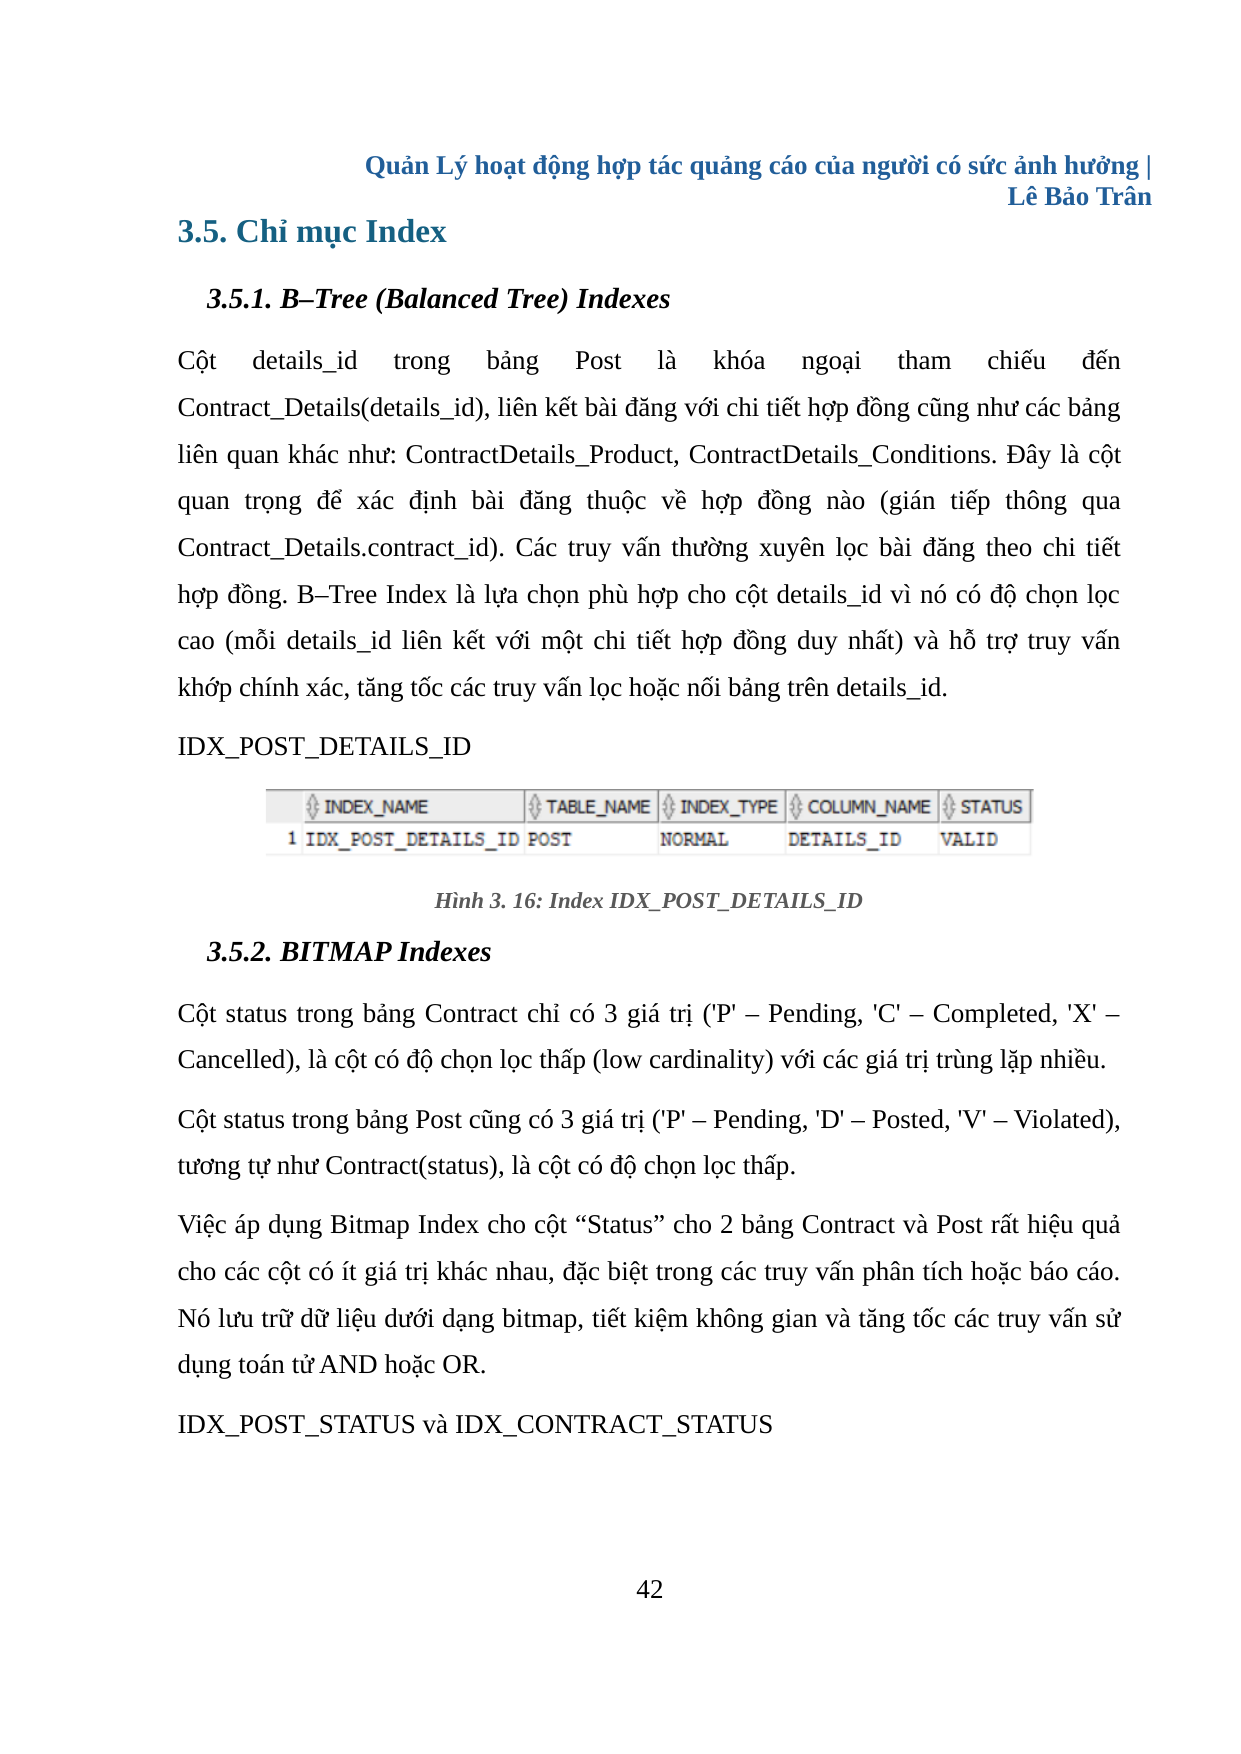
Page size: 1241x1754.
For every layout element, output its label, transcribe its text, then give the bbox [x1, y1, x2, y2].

text IDX_POST_DETAILS_ID [177, 730, 1122, 761]
text Cột status trong bảng Post cũng có 3 giá trị ('P' – Pending, 'D' – Posted, 'V' – Violated), tương tự như Contract(status), là cột có độ chọn lọc thấp. [177, 1103, 1122, 1181]
text Việc áp dụng Bitmap Index cho cột “Status” cho 2 bảng Contract và Post rất hiệu quả cho các cột có ít giá trị khác nhau, đặc biệt trong các truy vấn phân tích hoặc báo cáo. Nó lưu trữ dữ liệu dưới dạng bitmap, tiết kiệm không gian và tăng tốc các truy vấn sử dụng toán tử AND hoặc OR. [177, 1208, 1122, 1380]
subtitle 3.5.1. B–Tree (Balanced Tree) Indexes [207, 282, 1122, 315]
text Cột status trong bảng Contract chỉ có 3 giá trị ('P' – Pending, 'C' – Completed, 'X' – Cancelled), là cột có độ chọn lọc thấp (low cardinality) với các giá trị trùng lặp nhiều. [177, 997, 1122, 1075]
subtitle 3.5.2. BITMAP Indexes [207, 934, 1122, 968]
picture [265, 789, 1034, 859]
text IDX_POST_STATUS và IDX_CONTRACT_STATUS [177, 1408, 1122, 1439]
text Hình 3. 16: Index IDX_POST_DETAILS_ID [177, 887, 1122, 913]
text Cột details_id trong bảng Post là khóa ngoại tham chiếu đến Contract_Details(details_id), liên kết bài đăng với chi tiết hợp đồng cũng như các bảng liên quan khác như: ContractDetails_Product, ContractDetails_Conditions. Đây là cột quan trọng để xác định bài đăng thuộc về hợp đồng nào (gián tiếp thông qua Contract_Details.contract_id). Các truy vấn thường xuyên lọc bài đăng theo chi tiết hợp đồng. B–Tree Index là lựa chọn phù hợp cho cột details_id vì nó có độ chọn lọc cao (mỗi details_id liên kết với một chi tiết hợp đồng duy nhất) và hỗ trợ truy vấn khớp chính xác, tăng tốc các truy vấn lọc hoặc nối bảng trên details_id. [177, 344, 1122, 702]
subtitle 3.5. Chỉ mục Index [177, 212, 1122, 250]
